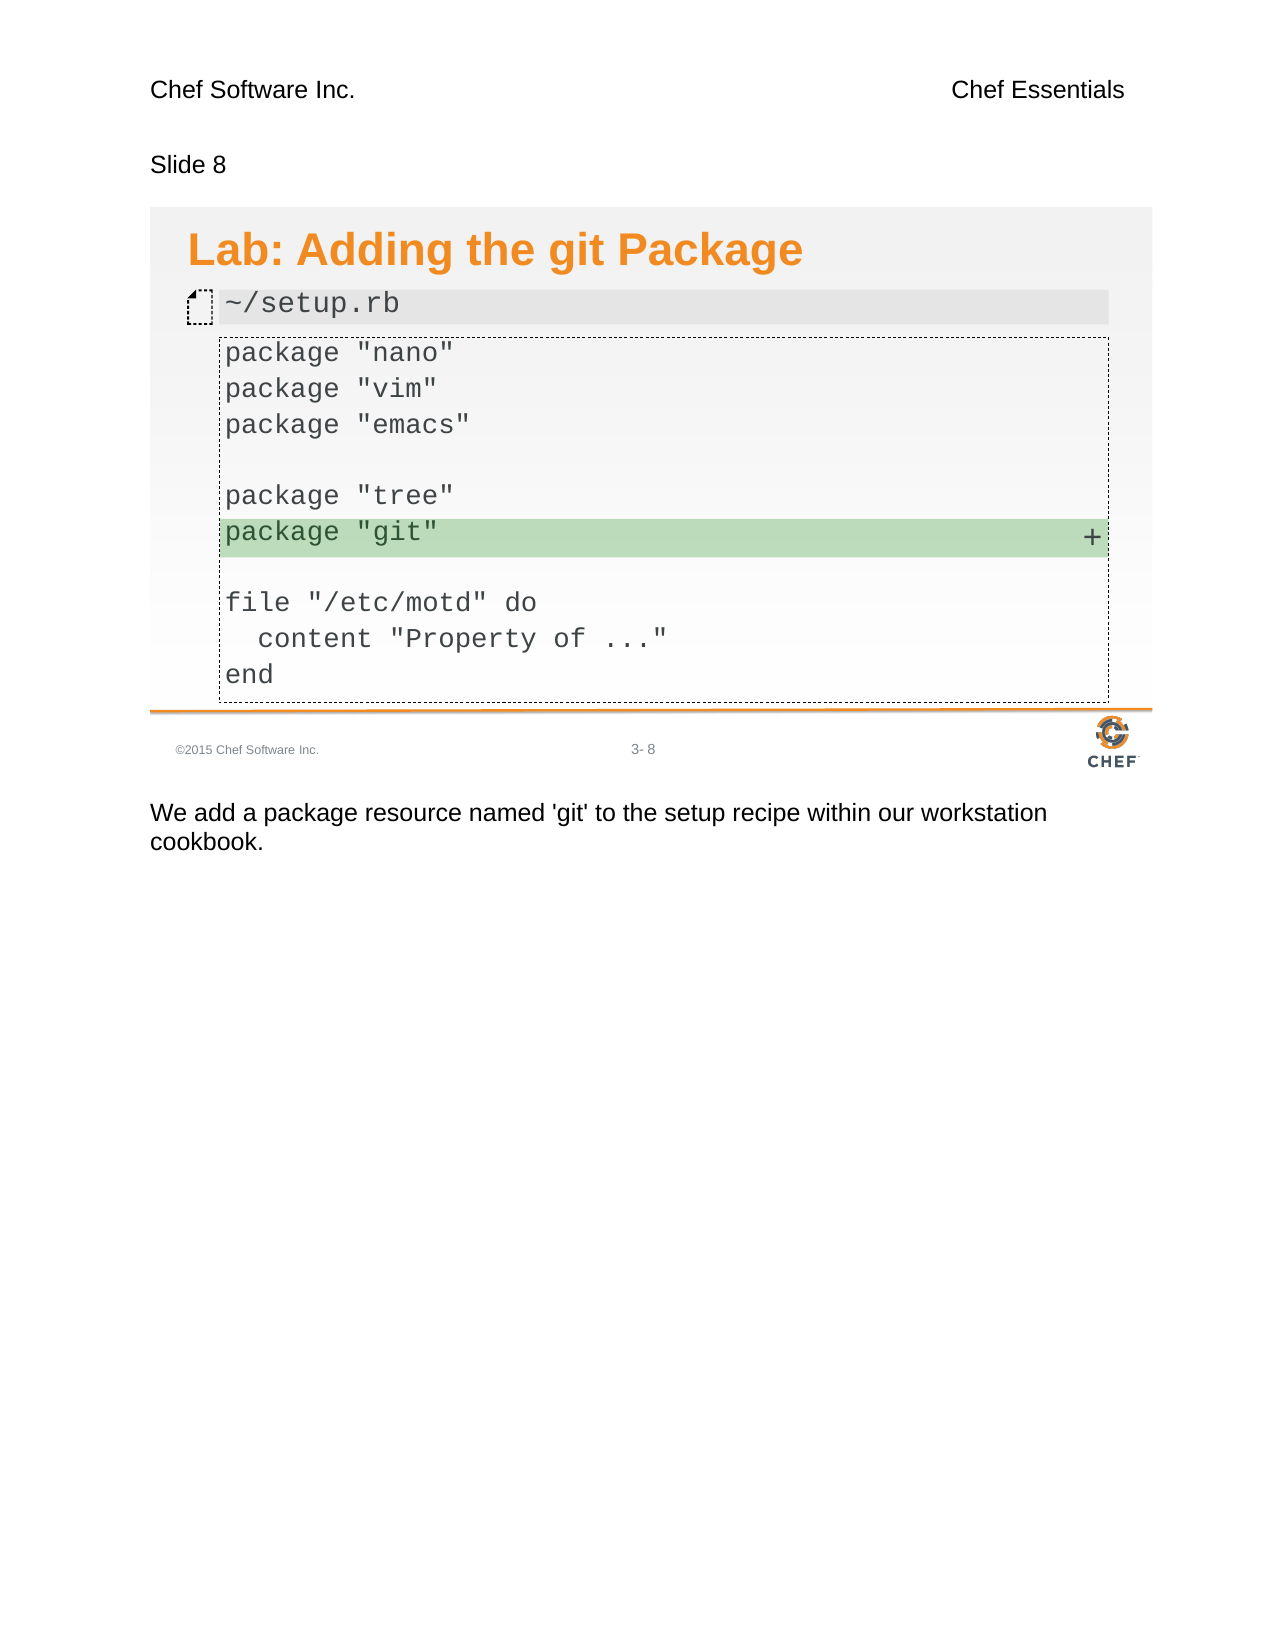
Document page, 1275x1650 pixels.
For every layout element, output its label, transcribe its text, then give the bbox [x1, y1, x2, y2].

text Slide 8 [150, 150, 1125, 179]
text We add a package resource named 'git' to the setup recipe within our workstation cookbook. [150, 798, 1125, 855]
